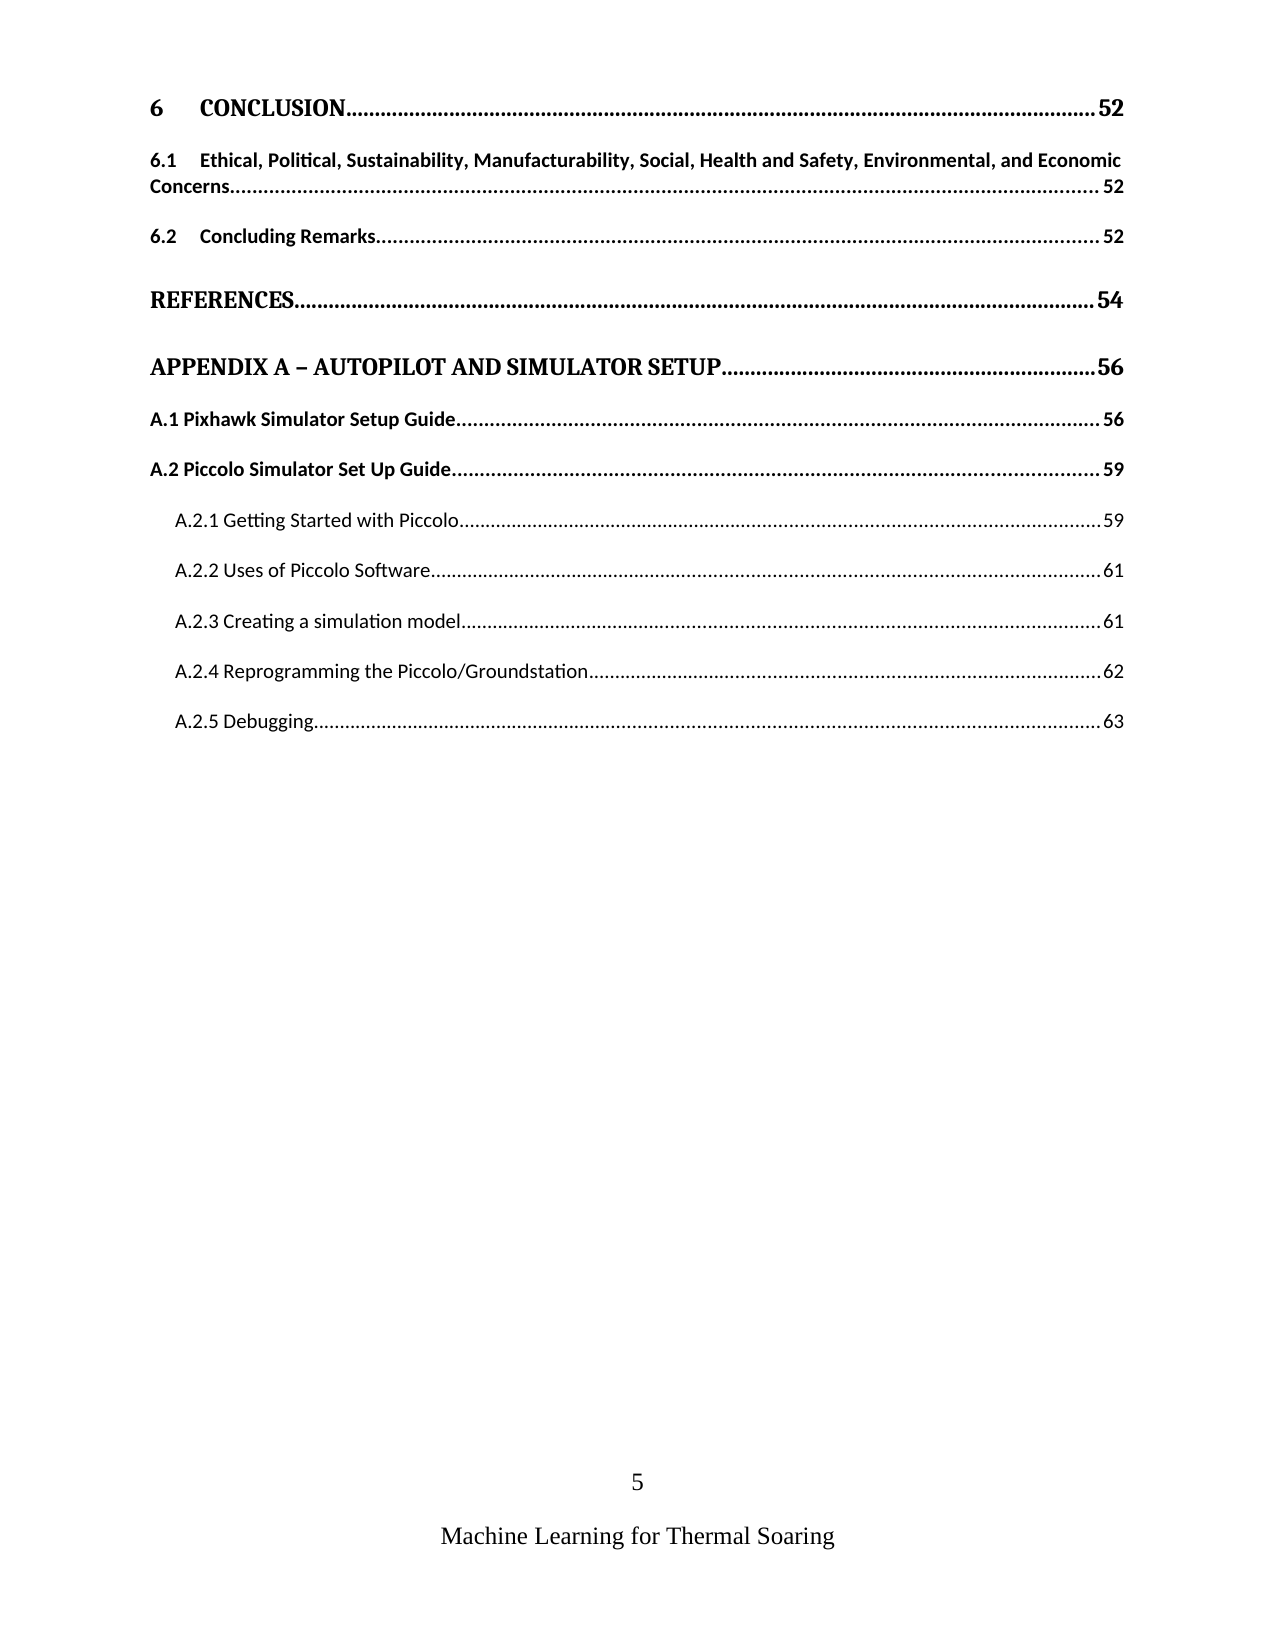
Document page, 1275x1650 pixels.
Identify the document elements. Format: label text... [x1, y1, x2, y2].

text A.2.3 Creating a simulation model 61 [175, 608, 1125, 633]
text References 54 [150, 286, 1125, 315]
text A.2.5 Debugging 63 [175, 709, 1125, 734]
text A.1 Pixhawk Simulator Setup Guide 56 [150, 406, 1125, 432]
text 6.2 Concluding Remarks 52 [150, 223, 1125, 249]
text A.2.4 Reprogramming the Piccolo/Groundstation 62 [175, 658, 1125, 684]
text Appendix A – Autopilot and Simulator Setup 56 [150, 352, 1125, 381]
text A.2.1 Getting Started with Piccolo 59 [175, 507, 1125, 532]
text A.2.2 Uses of Piccolo Software 61 [175, 557, 1125, 583]
text A.2 Piccolo Simulator Set Up Guide 59 [150, 457, 1125, 482]
text 6.1 Ethical, Political, Sustainability, Manufacturability, Social, Health and Safety, Environmental, and Economic Concerns 52 [150, 147, 1125, 198]
text 6 Conclusion 52 [150, 94, 1125, 122]
